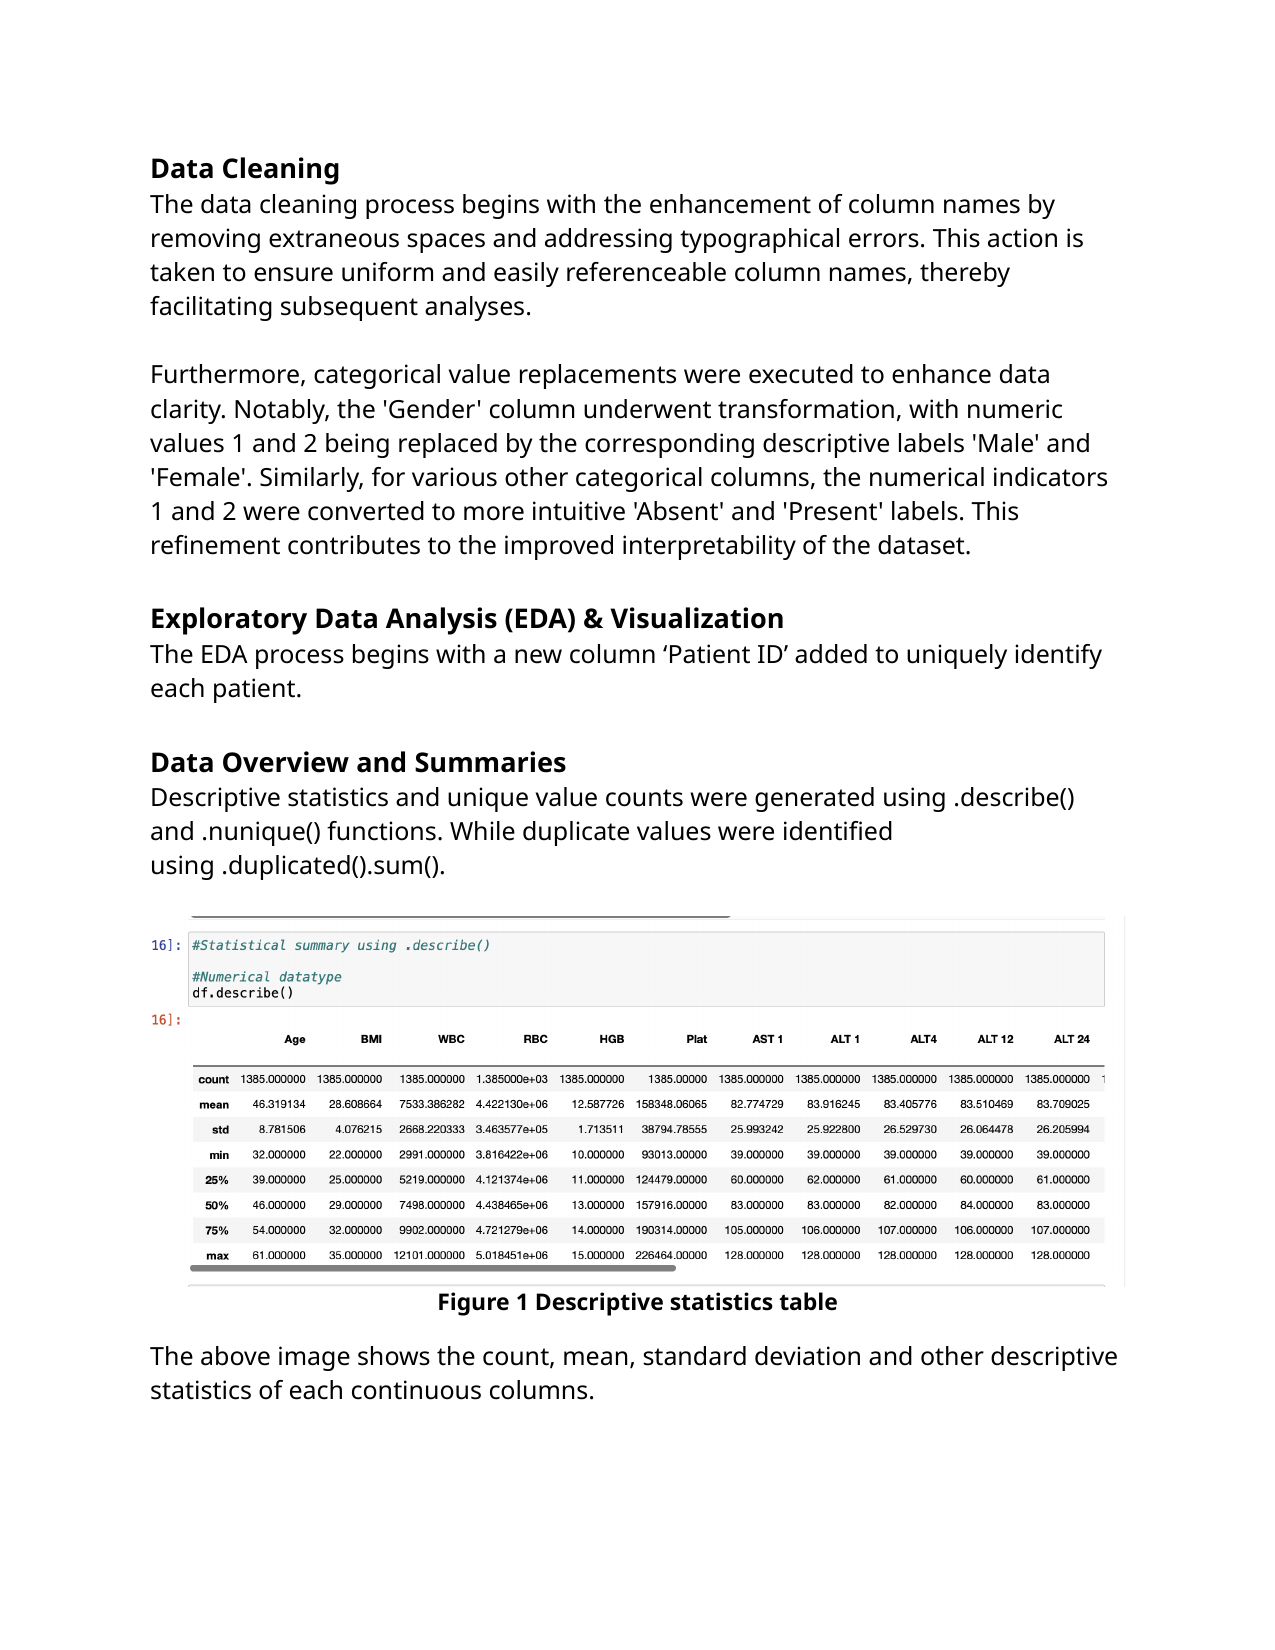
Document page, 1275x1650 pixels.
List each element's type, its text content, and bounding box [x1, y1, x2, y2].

text The data cleaning process begins with the enhancement of column names by removing extraneous spaces and addressing typographical errors. This action is taken to ensure uniform and easily referenceable column names, thereby facilitating subsequent analyses. [150, 187, 1125, 323]
text The EDA process begins with a new column ‘Patient ID’ added to uniquely identify each patient. [150, 637, 1125, 705]
text Figure 1 Descriptive statistics table [150, 1287, 1125, 1317]
picture [150, 916, 1125, 1287]
text Furthermore, categorical value replacements were executed to enhance data clarity. Notably, the 'Gender' column underwent transformation, with numeric values 1 and 2 being replaced by the corresponding descriptive labels 'Male' and 'Female'. Similarly, for various other categorical columns, the numerical indicators 1 and 2 were converted to more intuitive 'Absent' and 'Present' labels. This refinement contributes to the improved interpretability of the dataset. [150, 357, 1125, 562]
text Descriptive statistics and unique value counts were generated using .describe() and .nunique() functions. While duplicate values were identified using .duplicated().sum(). [150, 780, 1125, 882]
subtitle Data Overview and Summaries [150, 743, 1125, 780]
subtitle Data Cleaning [150, 150, 1125, 187]
text The above image shows the count, mean, standard deviation and other descriptive statistics of each continuous columns. [150, 1338, 1125, 1406]
subtitle Exploratory Data Analysis (EDA) & Visualization [150, 600, 1125, 637]
